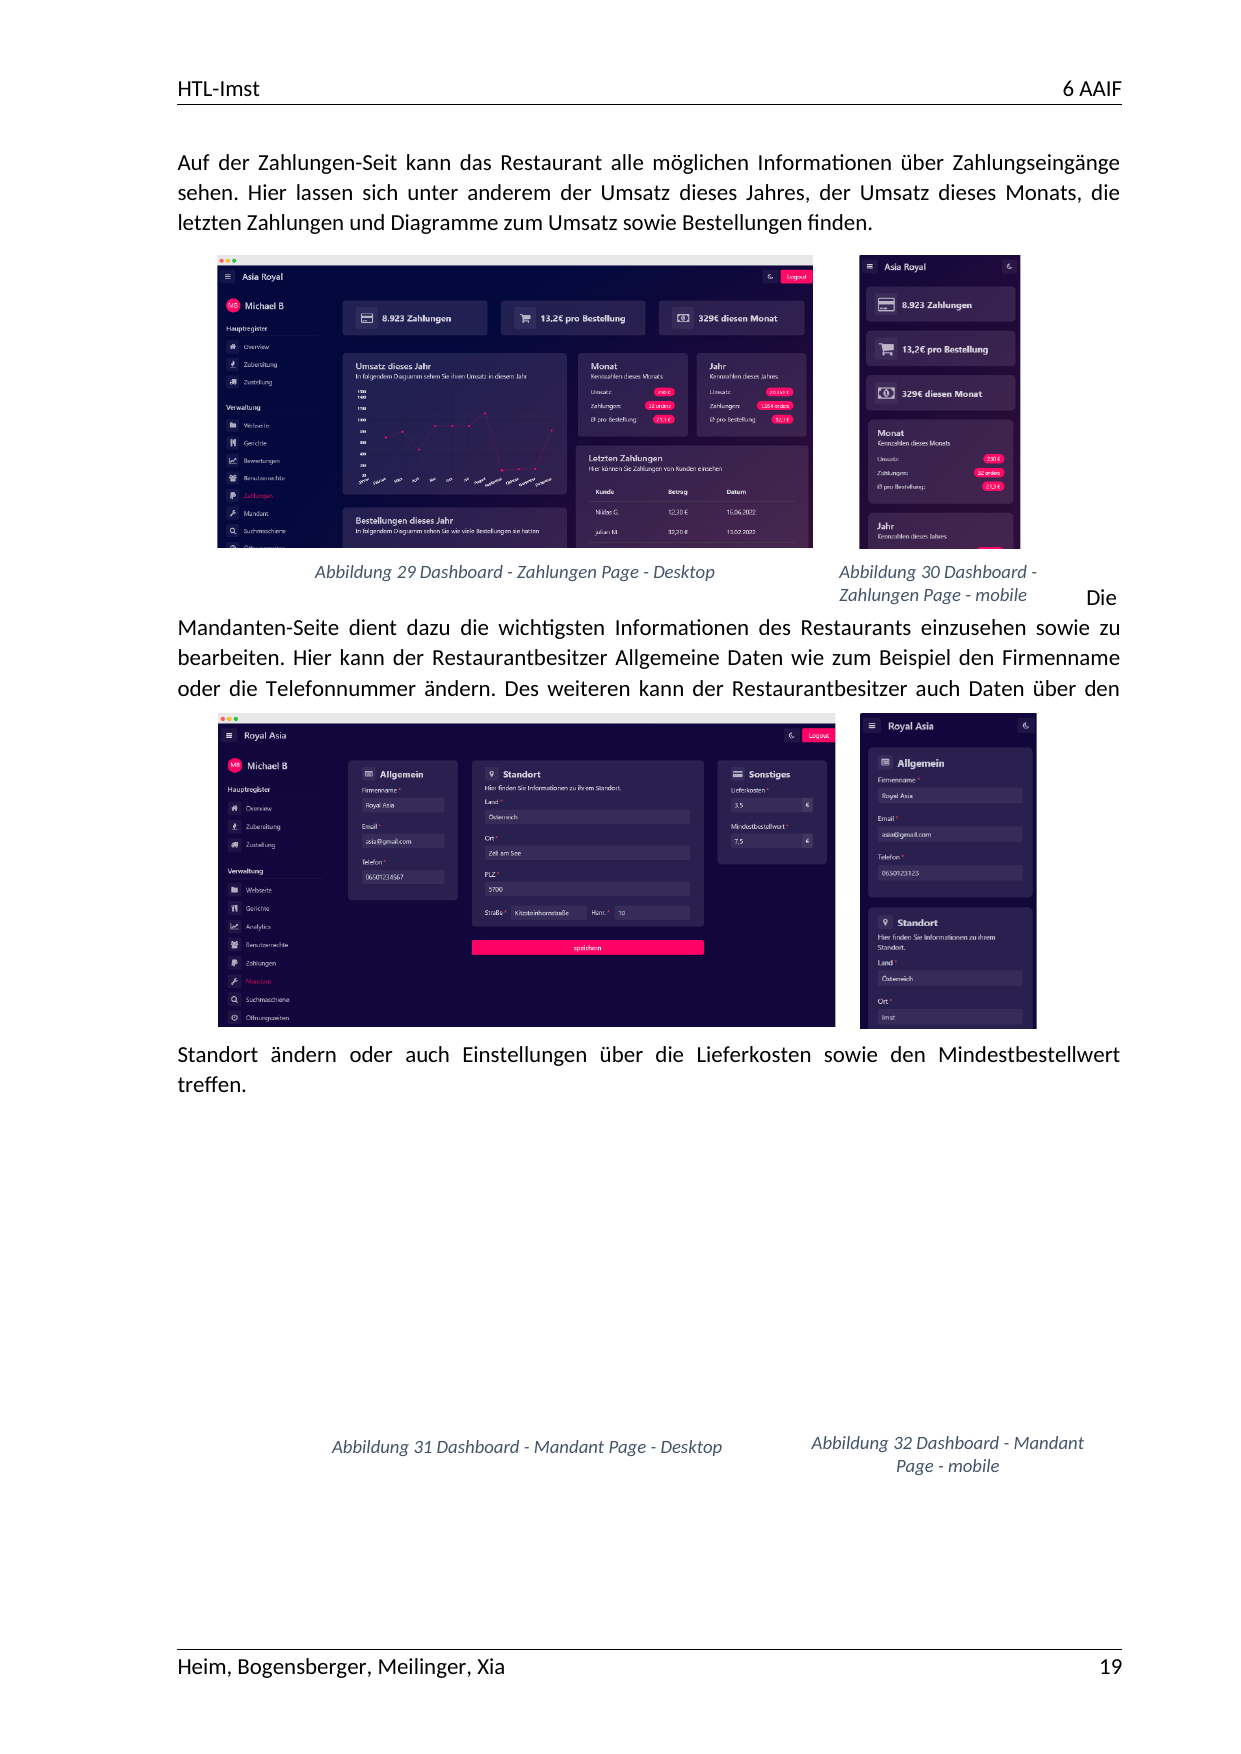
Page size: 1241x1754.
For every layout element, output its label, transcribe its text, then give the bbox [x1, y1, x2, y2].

picture [858, 713, 1037, 809]
text Auf der Zahlungen-Seit kann das Restaurant alle möglichen Informationen über Zahlungseingänge sehen. Hier lassen sich unter anderem der Umsatz dieses Jahres, der Umsatz dieses Monats, die letzten Zahlungen und Diagramme zum Umsatz sowie Bestellungen finden. [177, 148, 1122, 236]
picture [857, 255, 1020, 547]
picture [216, 713, 836, 811]
picture [215, 255, 812, 547]
